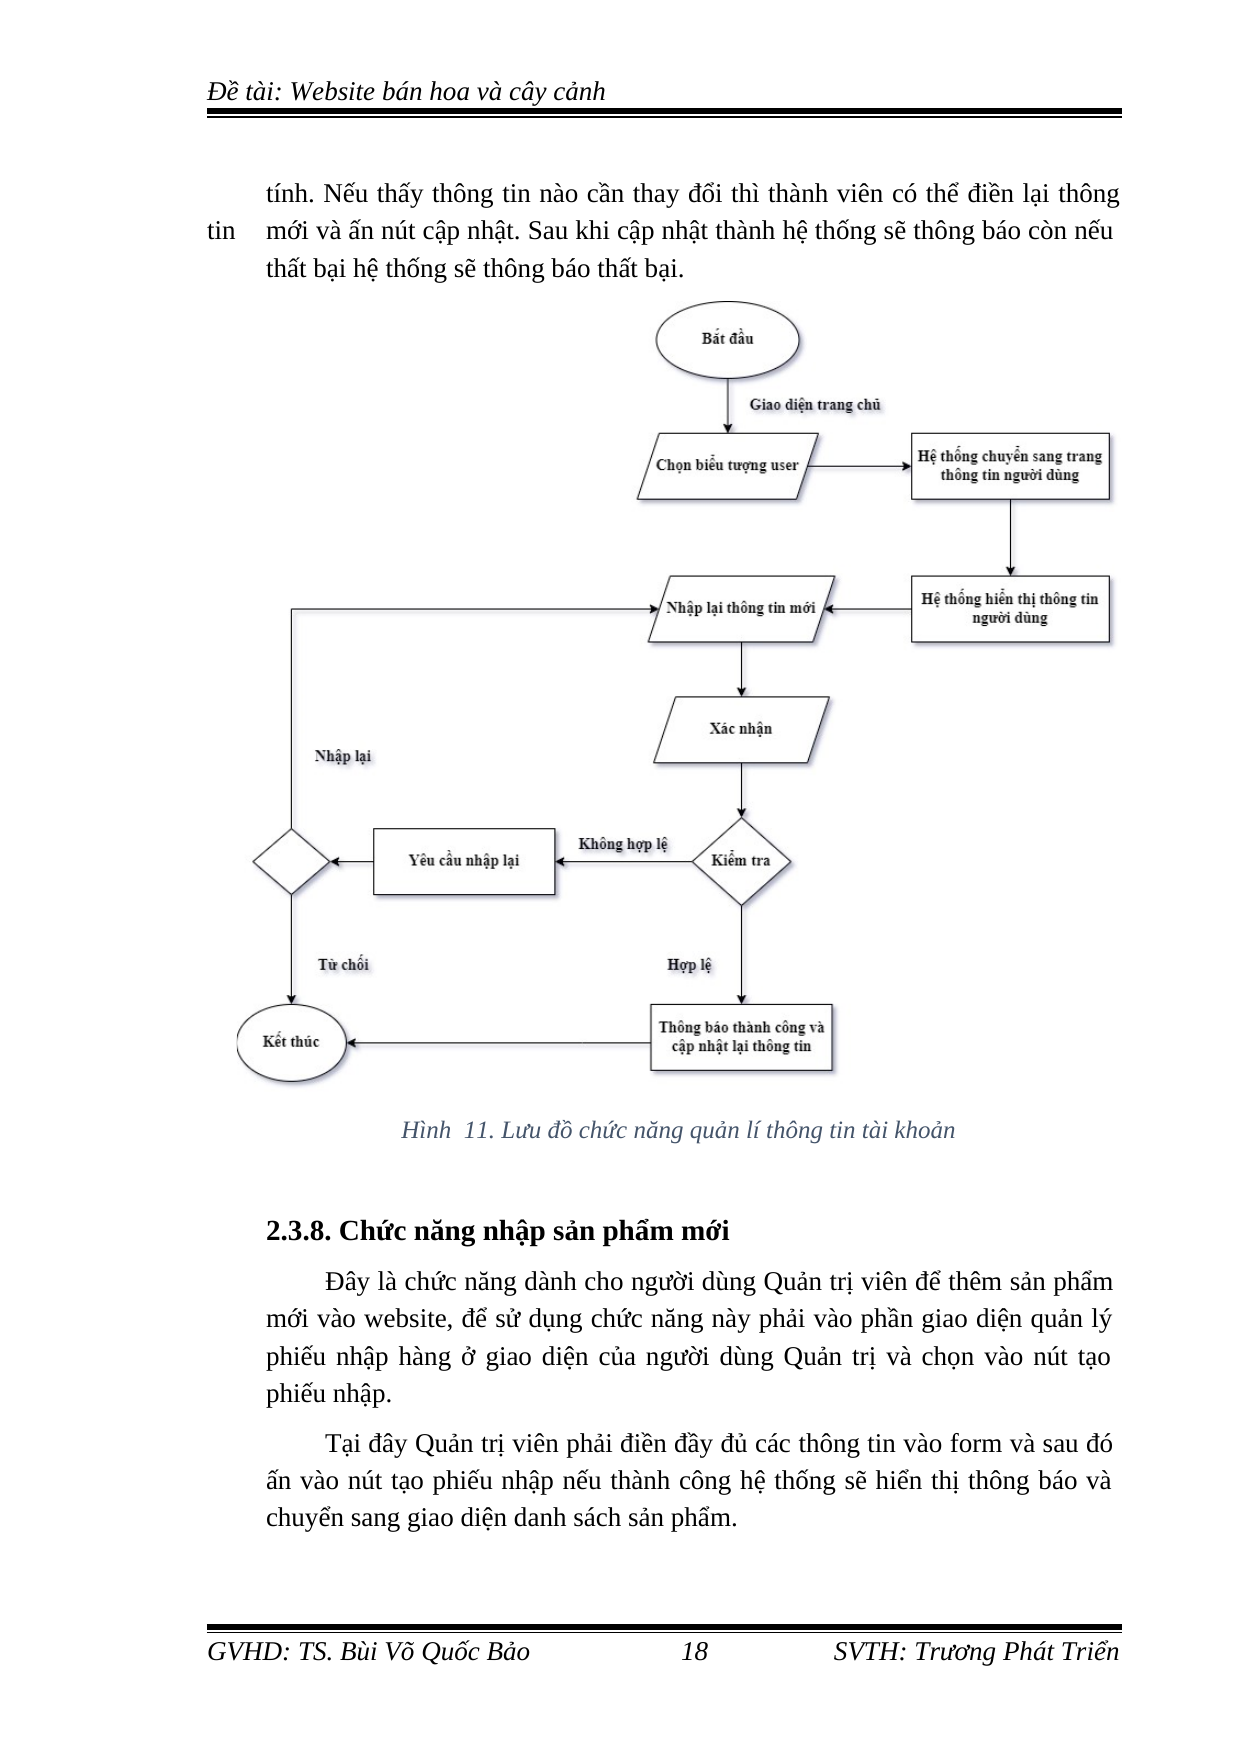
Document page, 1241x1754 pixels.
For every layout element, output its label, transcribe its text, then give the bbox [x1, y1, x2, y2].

picture [236, 301, 1122, 1094]
text Chức năng nhập sản phẩm mới [207, 1213, 1122, 1246]
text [207, 177, 1122, 283]
text Tại đây Quản trị viên phải điền đầy đủ các thông tin vào form và sau đó ấn vào nút tạo phiếu nhập nếu thành công hệ thống sẽ hiển thị thông báo và chuyển sang giao diện danh sách sản phẩm. [207, 1427, 1122, 1533]
text Đây là chức năng dành cho người dùng Quản trị viên để thêm sản phẩm mới vào website, để sử dụng chức năng này phải vào phần giao diện quản lý phiếu nhập hàng ở giao diện của người dùng Quản trị và chọn vào nút tạo phiếu nhập. [207, 1265, 1122, 1408]
